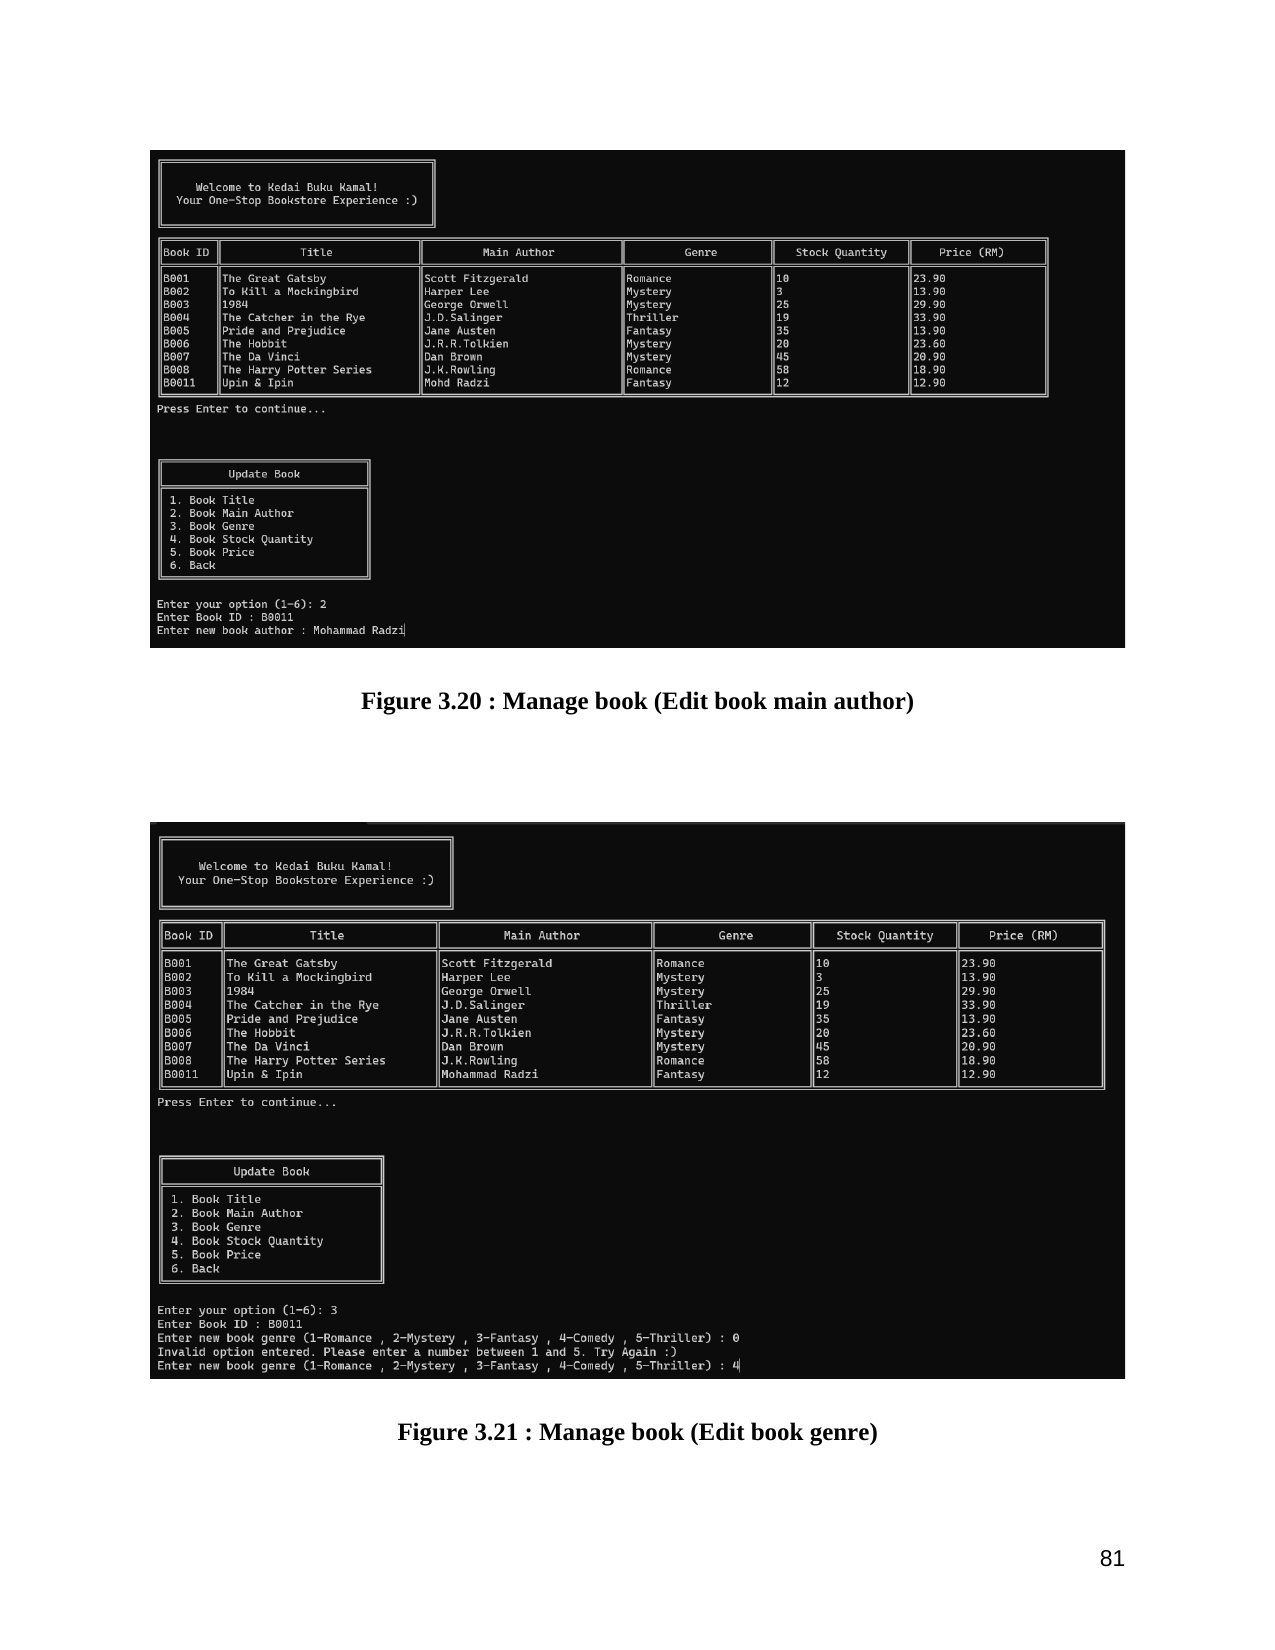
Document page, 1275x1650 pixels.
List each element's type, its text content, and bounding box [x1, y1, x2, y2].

text Figure 3.21 : Manage book (Edit book genre) [150, 1417, 1125, 1445]
text Figure 3.20 : Manage book (Edit book main author) [150, 686, 1125, 715]
picture [150, 150, 1125, 648]
picture [150, 822, 1125, 1379]
